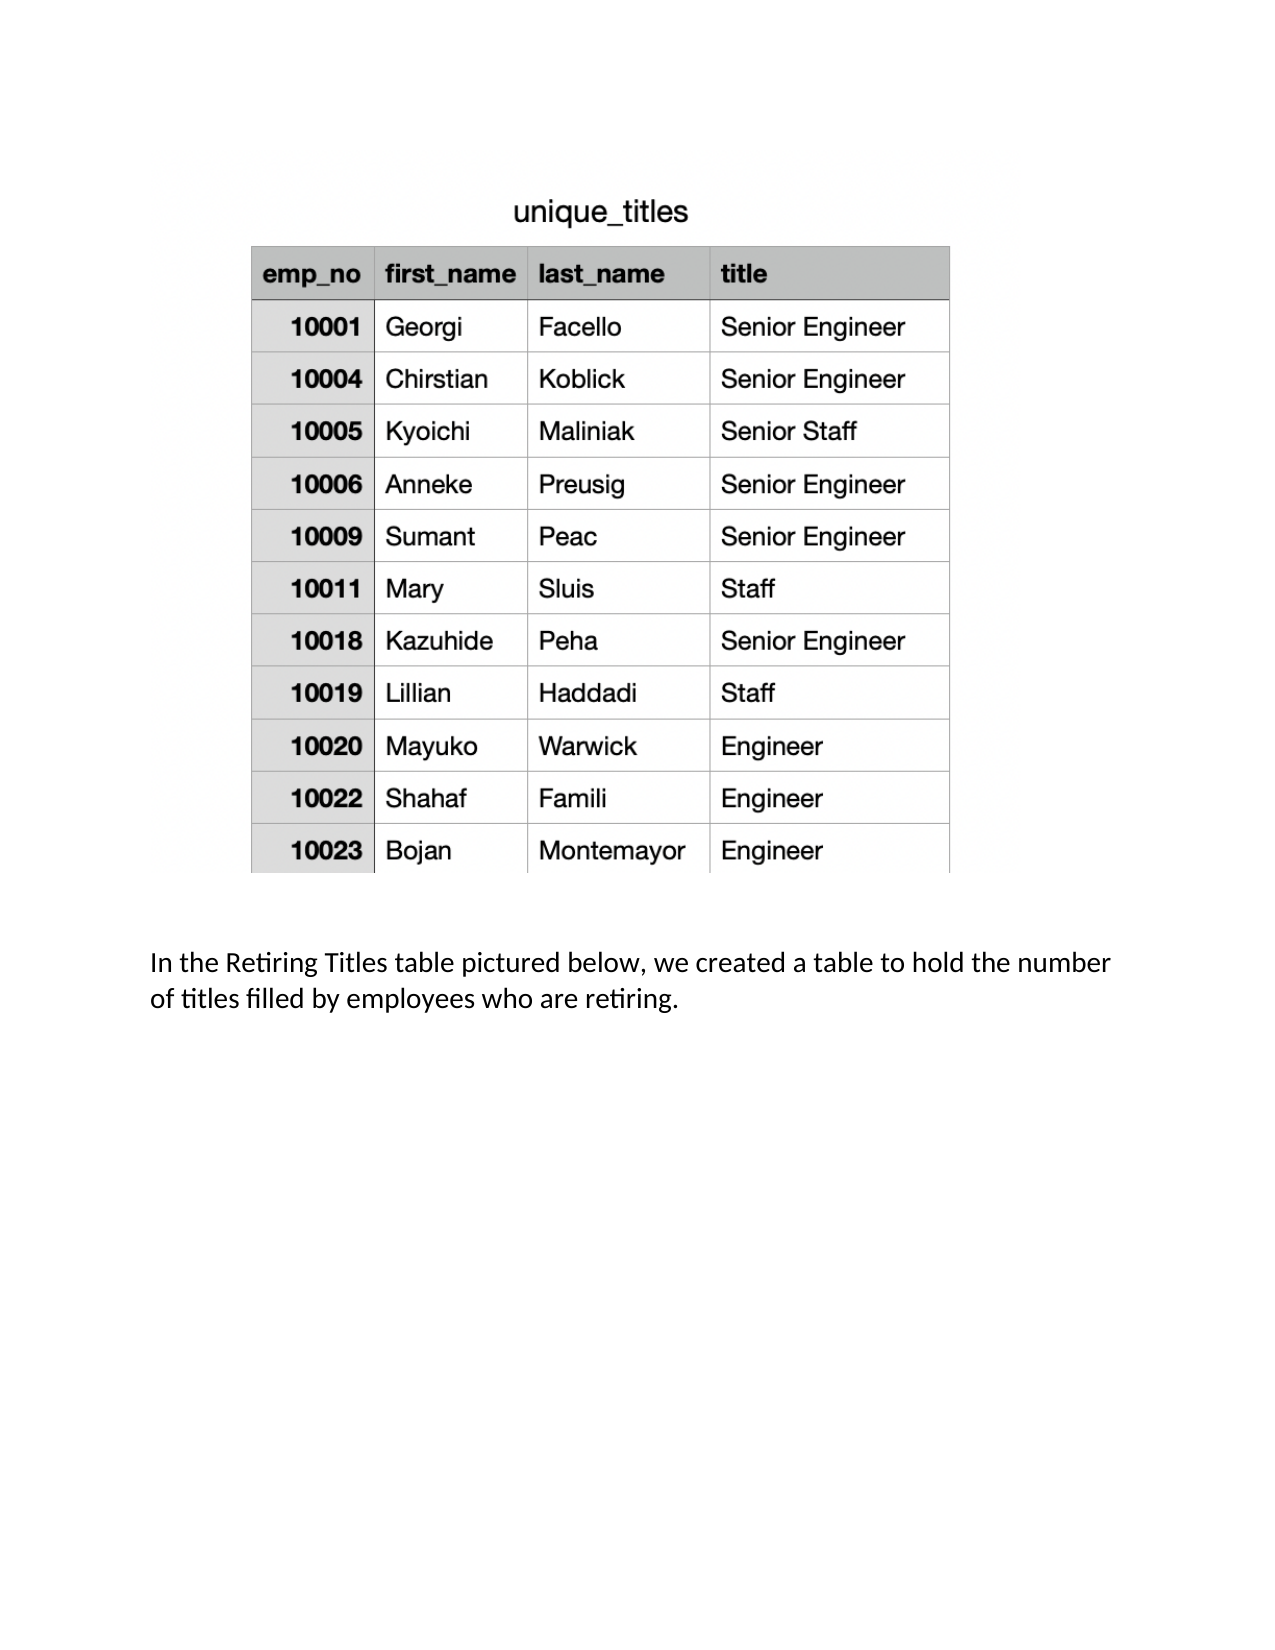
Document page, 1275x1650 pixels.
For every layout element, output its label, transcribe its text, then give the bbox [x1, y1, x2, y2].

picture [150, 150, 1021, 873]
text In the Retiring Titles table pictured below, we created a table to hold the number of titles filled by employees who are retiring. [150, 944, 1125, 1015]
